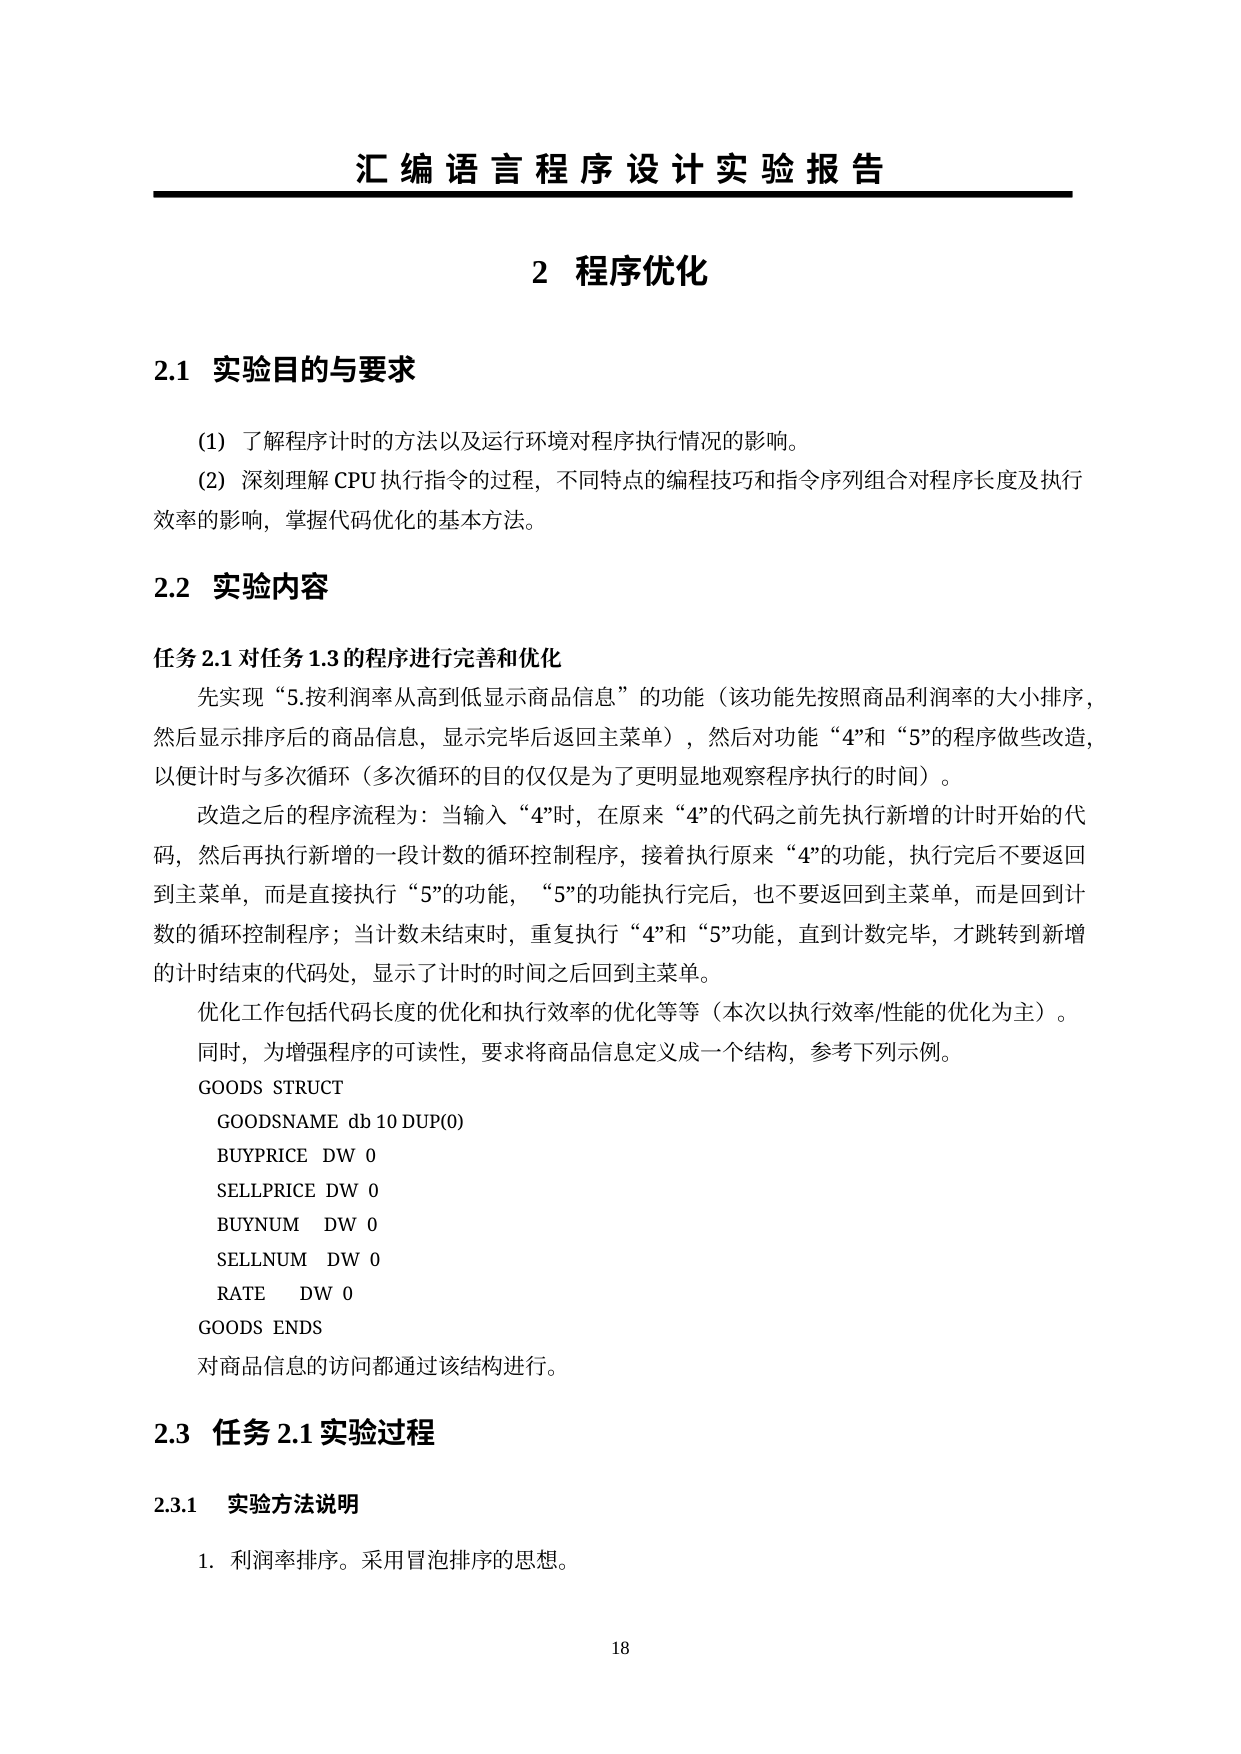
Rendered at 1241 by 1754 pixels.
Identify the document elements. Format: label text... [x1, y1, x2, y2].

text GOODS STRUCT [153, 1074, 1087, 1099]
subtitle 实验内容 [153, 563, 1087, 606]
text SELLPRICE DW 0 [153, 1177, 1087, 1203]
text 改造之后的程序流程为：当输入“4”时，在原来“4”的代码之前先执行新增的计时开始的代码，然后再执行新增的一段计数的循环控制程序，接着执行原来“4”的功能，执行完后不要返回到主菜单，而是直接执行“5”的功能，“5”的功能执行完后，也不要返回到主菜单，而是回到计数的循环控制程序；当计数未结束时，重复执行“4”和“5”功能，直到计数完毕，才跳转到新增的计时结束的代码处，显示了计时的时间之后回到主菜单。 [153, 799, 1087, 988]
text 同时，为增强程序的可读性，要求将商品信息定义成一个结构，参考下列示例。 [153, 1035, 1087, 1066]
subtitle 实验目的与要求 [153, 346, 1087, 389]
text 优化工作包括代码长度的优化和执行效率的优化等等（本次以执行效率/性能的优化为主）。 [153, 995, 1087, 1027]
text 1．利润率排序。采用冒泡排序的思想。 [153, 1543, 1087, 1574]
text GOODS ENDS [153, 1315, 1087, 1340]
subtitle 程序优化 [153, 245, 1087, 293]
text SELLNUM DW 0 [153, 1246, 1087, 1271]
text 先实现“5.按利润率从高到低显示商品信息”的功能（该功能先按照商品利润率的大小排序，然后显示排序后的商品信息，显示完毕后返回主菜单），然后对功能“4”和“5”的程序做些改造，以便计时与多次循环（多次循环的目的仅仅是为了更明显地观察程序执行的时间）。 [153, 681, 1087, 791]
text 对商品信息的访问都通过该结构进行。 [153, 1349, 1087, 1381]
subtitle 任务2.1实验过程 [153, 1409, 1087, 1451]
text BUYPRICE DW 0 [153, 1143, 1087, 1168]
text RATE DW 0 [153, 1280, 1087, 1306]
list 深刻理解CPU执行指令的过程，不同特点的编程技巧和指令序列组合对程序长度及执行效率的影响，掌握代码优化的基本方法。 [153, 464, 1087, 534]
text GOODSNAME db 10 DUP(0) [153, 1108, 1087, 1134]
text BUYNUM DW 0 [153, 1212, 1087, 1237]
list 了解程序计时的方法以及运行环境对程序执行情况的影响。 [191, 424, 1087, 456]
text 任务2.1 对任务1.3的程序进行完善和优化 [153, 641, 1087, 673]
subtitle 实验方法说明 [153, 1487, 1087, 1519]
